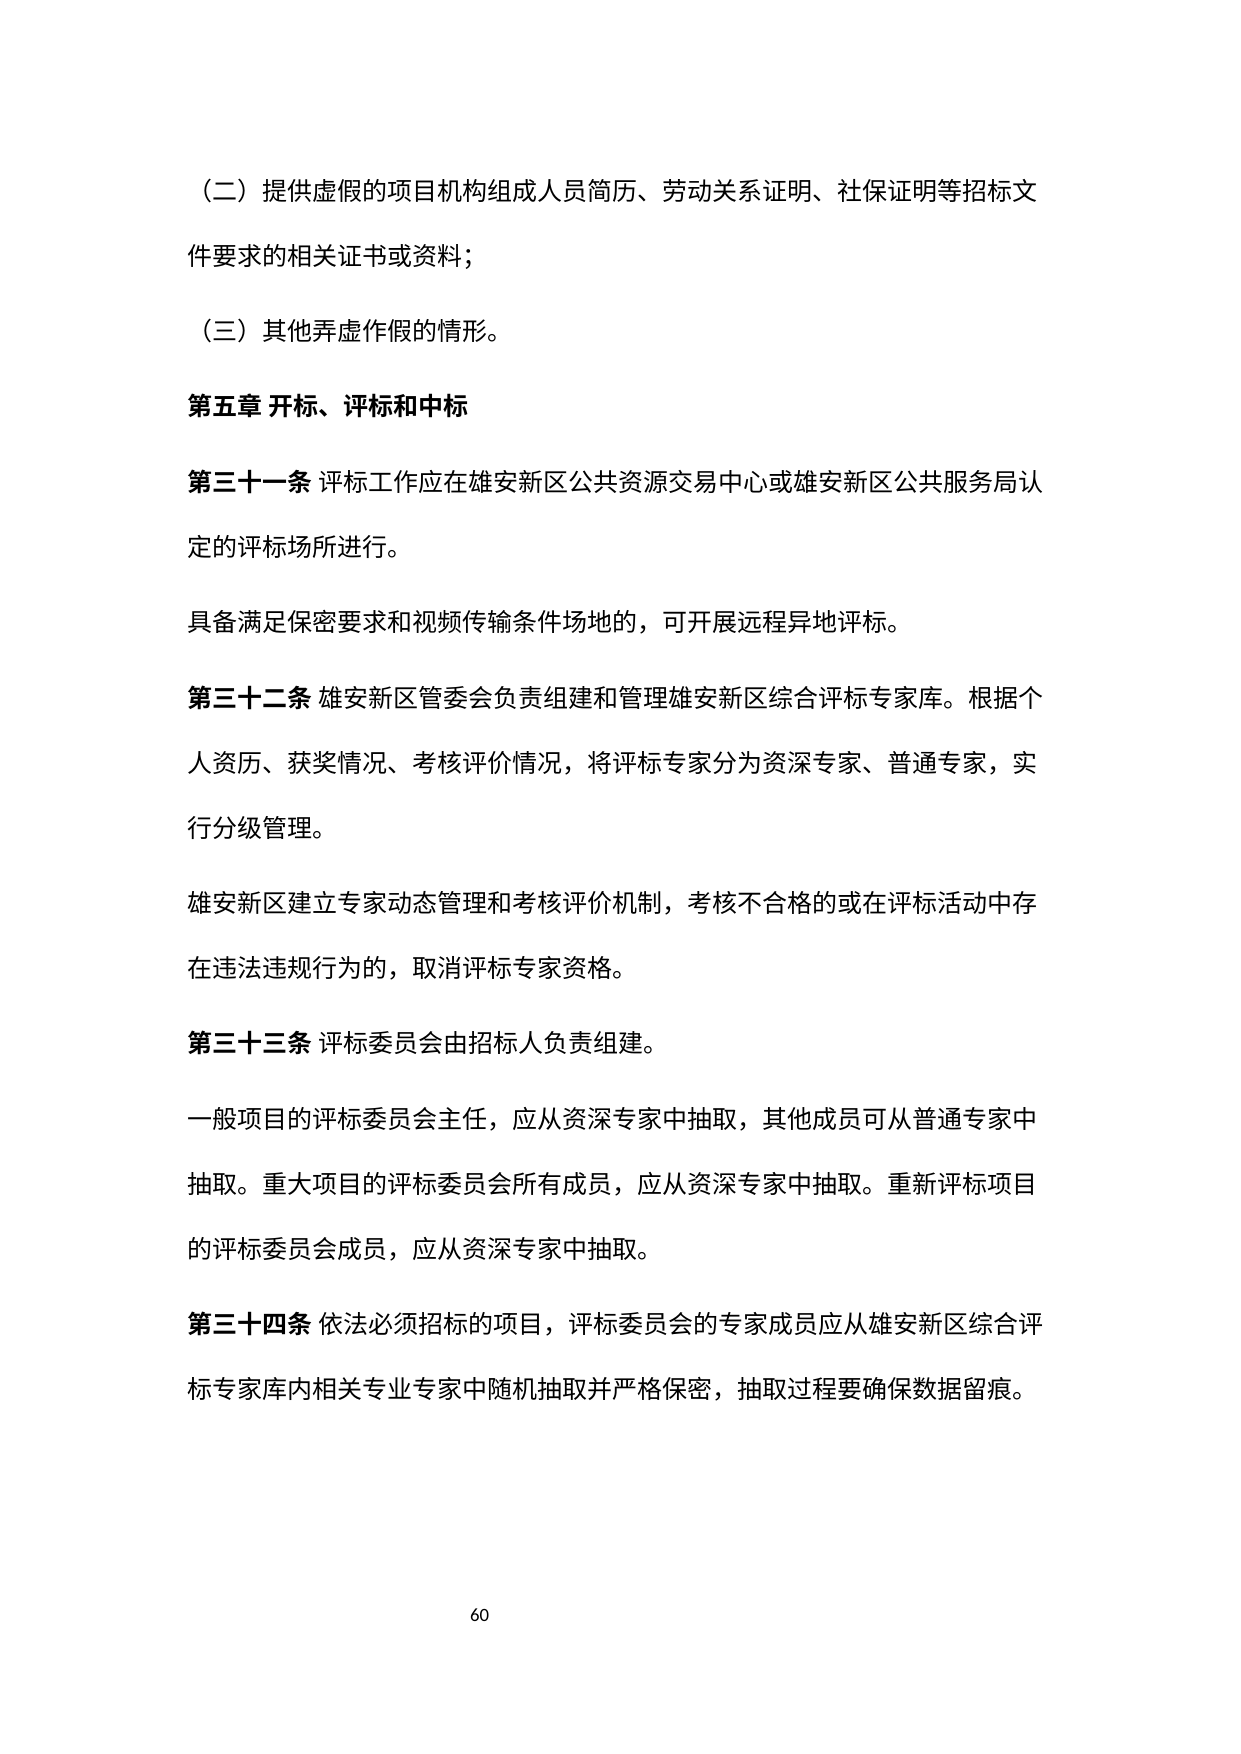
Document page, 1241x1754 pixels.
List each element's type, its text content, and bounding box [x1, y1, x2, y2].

text 第三十三条 评标委员会由招标人负责组建。 [187, 1009, 1053, 1074]
text 一般项目的评标委员会主任，应从资深专家中抽取，其他成员可从普通专家中抽取。重大项目的评标委员会所有成员，应从资深专家中抽取。重新评标项目的评标委员会成员，应从资深专家中抽取。 [187, 1085, 1053, 1280]
text 第五章 开标、评标和中标 [187, 372, 1053, 437]
text （三）其他弄虚作假的情形。 [187, 297, 1053, 362]
text 第三十二条 雄安新区管委会负责组建和管理雄安新区综合评标专家库。根据个人资历、获奖情况、考核评价情况，将评标专家分为资深专家、普通专家，实行分级管理。 [187, 664, 1053, 859]
text （二）提供虚假的项目机构组成人员简历、劳动关系证明、社保证明等招标文件要求的相关证书或资料； [187, 157, 1053, 287]
text 第三十一条 评标工作应在雄安新区公共资源交易中心或雄安新区公共服务局认定的评标场所进行。 [187, 448, 1053, 578]
text 第三十四条 依法必须招标的项目，评标委员会的专家成员应从雄安新区综合评标专家库内相关专业专家中随机抽取并严格保密，抽取过程要确保数据留痕。 [187, 1290, 1053, 1420]
text 雄安新区建立专家动态管理和考核评价机制，考核不合格的或在评标活动中存在违法违规行为的，取消评标专家资格。 [187, 869, 1053, 999]
text 具备满足保密要求和视频传输条件场地的，可开展远程异地评标。 [187, 588, 1053, 653]
